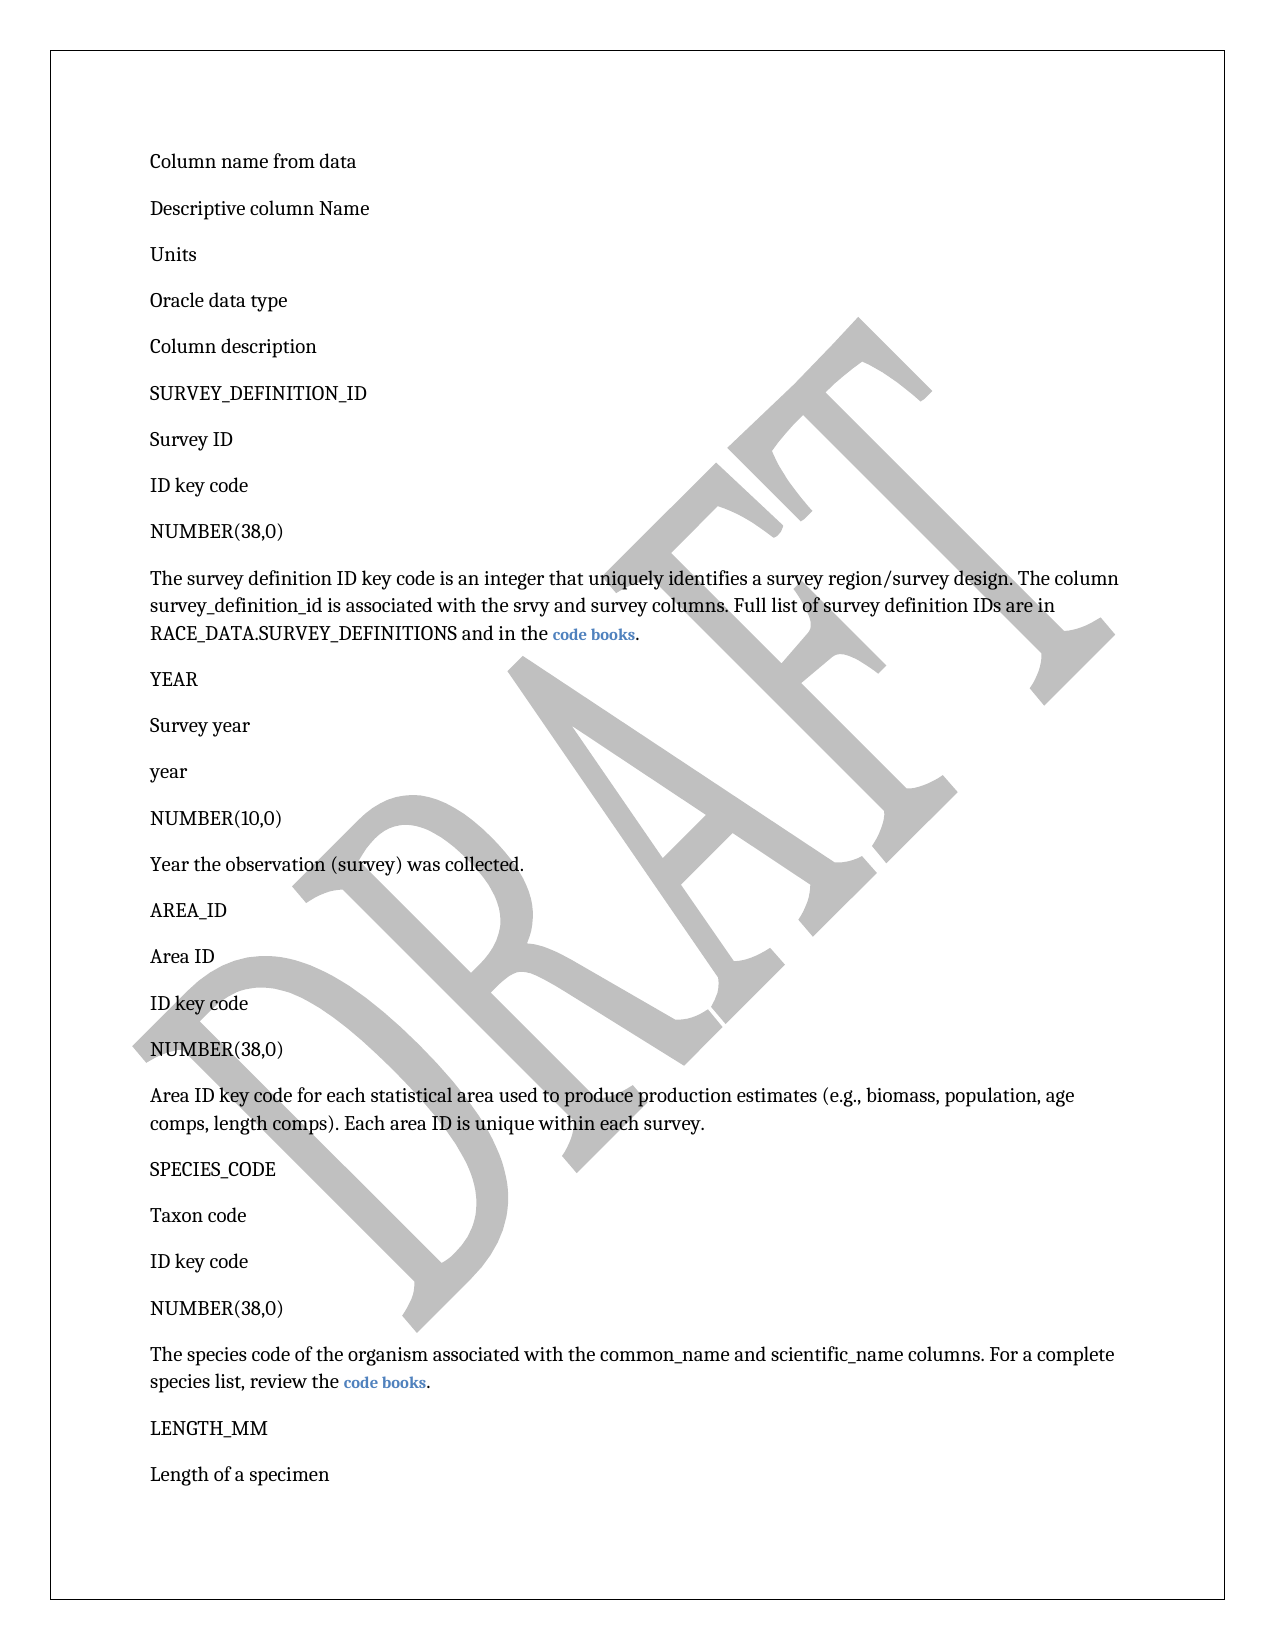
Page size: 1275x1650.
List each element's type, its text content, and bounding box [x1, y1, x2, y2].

text Units [150, 242, 1125, 266]
text NUMBER(38,0) [150, 1037, 1125, 1061]
text The survey definition ID key code is an integer that uniquely identifies a survey region/survey design. The column survey_definition_id is associated with the srvy and survey columns. Full list of survey definition IDs are in RACE_DATA.SURVEY_DEFINITIONS and in the code books. [150, 566, 1125, 645]
text YEAR [150, 667, 1125, 691]
text Column name from data [150, 150, 1125, 174]
text Area ID [150, 945, 1125, 969]
text NUMBER(10,0) [150, 806, 1125, 830]
text SURVEY_DEFINITION_ID [150, 381, 1125, 405]
text The species code of the organism associated with the common_name and scientific_name columns. For a complete species list, review the code books. [150, 1342, 1125, 1394]
text Column description [150, 335, 1125, 359]
text NUMBER(38,0) [150, 1296, 1125, 1320]
text AREA_ID [150, 899, 1125, 923]
text Oracle data type [150, 289, 1125, 313]
text Survey year [150, 714, 1125, 738]
text year [150, 760, 1125, 784]
text Descriptive column Name [150, 196, 1125, 220]
text ID key code [150, 1250, 1125, 1274]
text SPECIES_CODE [150, 1157, 1125, 1181]
text Year the observation (survey) was collected. [150, 852, 1125, 876]
text Survey ID [150, 427, 1125, 451]
text NUMBER(38,0) [150, 520, 1125, 544]
text LENGTH_MM [150, 1416, 1125, 1440]
text Area ID key code for each statistical area used to produce production estimates (e.g., biomass, population, age comps, length comps). Each area ID is unique within each survey. [150, 1084, 1125, 1135]
text Taxon code [150, 1204, 1125, 1228]
text ID key code [150, 474, 1125, 498]
text ID key code [150, 991, 1125, 1015]
text Length of a specimen [150, 1462, 1125, 1486]
